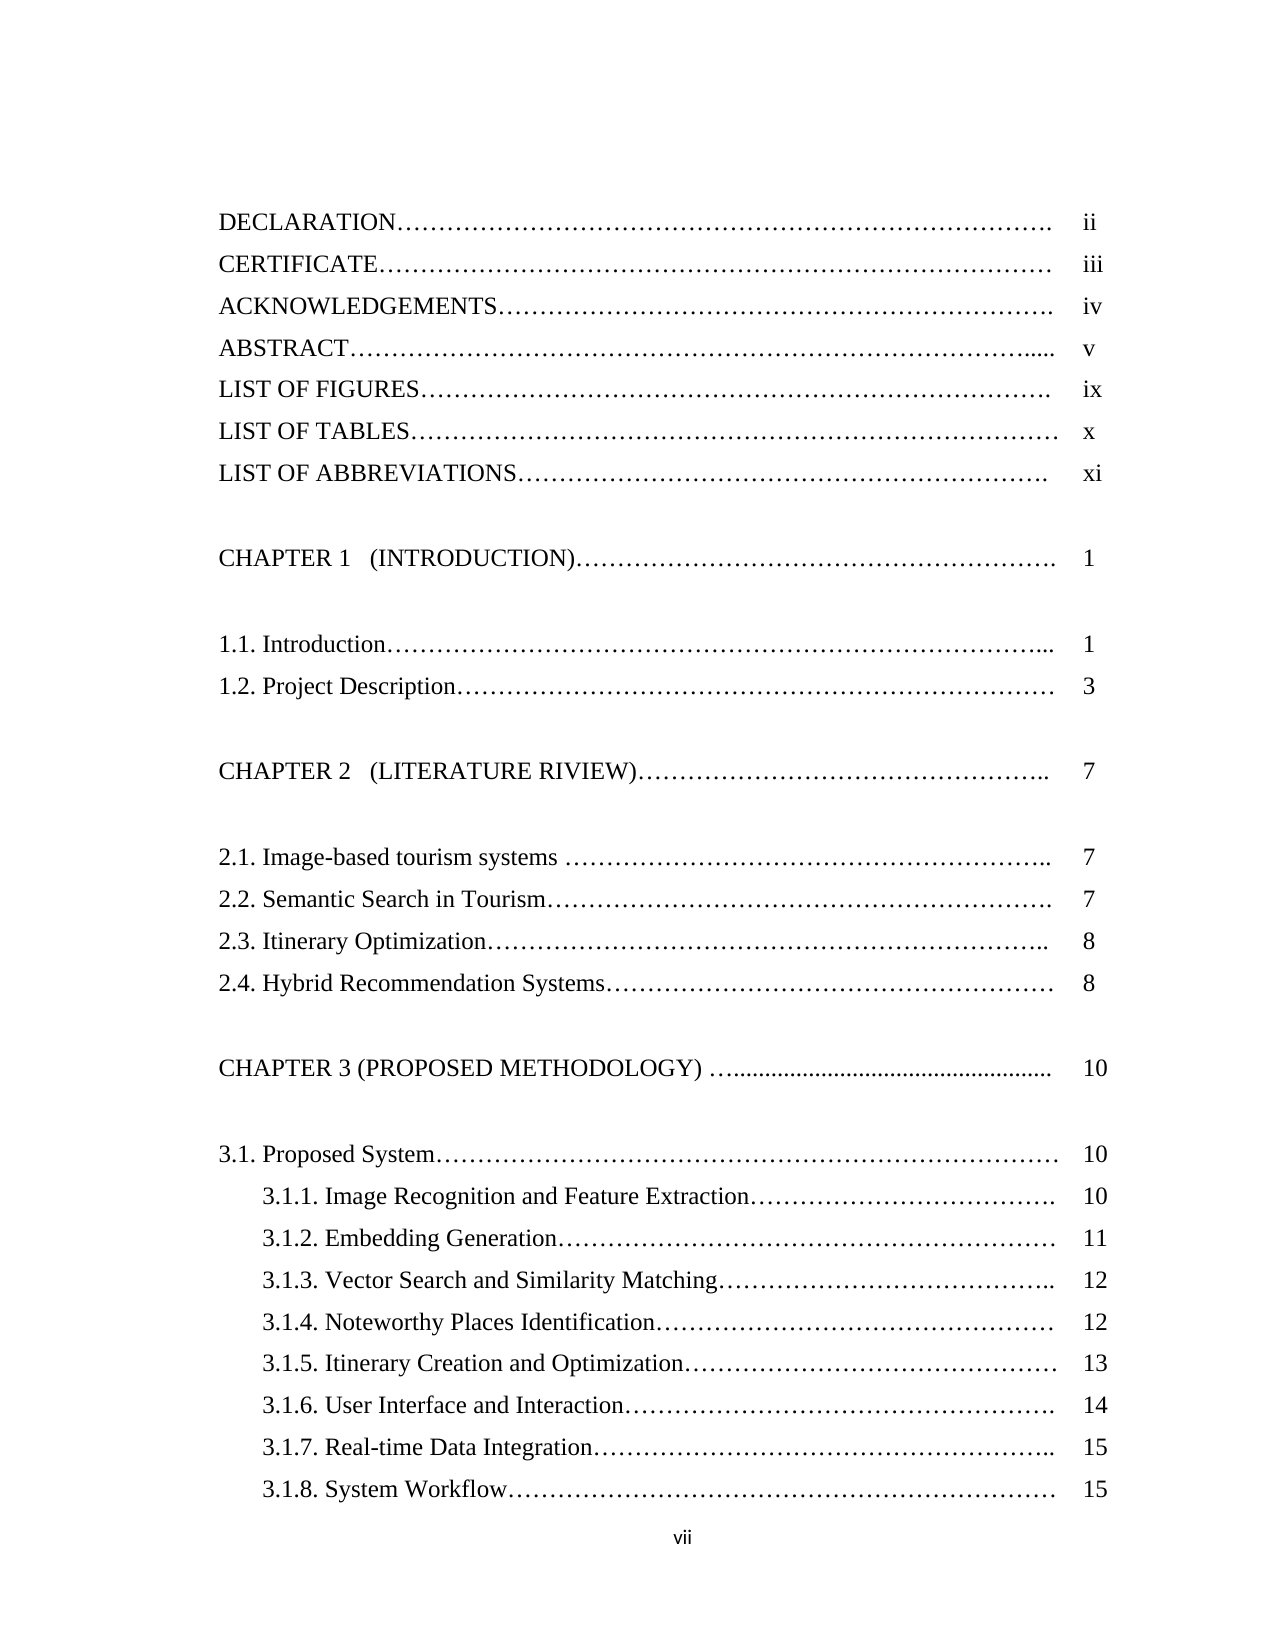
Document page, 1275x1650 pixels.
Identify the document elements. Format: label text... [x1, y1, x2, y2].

table_cell xi [1071, 458, 1193, 500]
table_cell CHAPTER 1 (INTRODUCTION)…………………………………………………. [207, 500, 1071, 629]
table_cell CHAPTER 2 (LITERATURE RIVIEW)………………………………………….. [207, 713, 1071, 842]
table_cell CHAPTER 3 (PROPOSED METHODOLOGY) …................................................... [207, 1010, 1071, 1139]
table_cell DECLARATION……………………………………………………………………. [207, 207, 1071, 249]
table_cell ix [1071, 375, 1193, 416]
table_cell 2.3. Itinerary Optimization………………………………………………………….. [207, 926, 1071, 968]
table_cell LIST OF FIGURES…………………………………………………………………. [207, 375, 1071, 416]
table_cell LIST OF ABBREVIATIONS………………………………………………………. [207, 458, 1071, 500]
table_cell 3.1.8. System Workflow………………………………………………………… [207, 1474, 1071, 1516]
table_cell 3.1. Proposed System………………………………………………………………… [207, 1139, 1071, 1181]
table_cell 3.1.1. Image Recognition and Feature Extraction………………………………. [207, 1181, 1071, 1223]
table_cell 2.1. Image-based tourism systems ………………………………………………….. [207, 843, 1071, 884]
table_cell 3 [1071, 671, 1193, 713]
table_cell 3.1.3. Vector Search and Similarity Matching………………………………….. [207, 1265, 1071, 1307]
table_cell 3.1.5. Itinerary Creation and Optimization……………………………………… [207, 1349, 1071, 1390]
table_cell 7 [1071, 843, 1193, 884]
table_cell LIST OF TABLES…………………………………………………………………… [207, 416, 1071, 458]
table_cell 3.1.2. Embedding Generation…………………………………………………… [207, 1223, 1071, 1265]
table_cell 7 [1071, 884, 1193, 926]
table_cell 12 [1071, 1265, 1193, 1307]
table_cell ACKNOWLEDGEMENTS…………………………………………………………. [207, 291, 1071, 333]
table_cell 8 [1071, 926, 1193, 968]
table_cell x [1071, 416, 1193, 458]
table_cell ii [1071, 207, 1193, 249]
table_cell 10 [1071, 1139, 1193, 1181]
table_cell 13 [1071, 1349, 1193, 1390]
table_cell v [1071, 333, 1193, 374]
table_cell 1 [1071, 500, 1193, 629]
table_cell 10 [1071, 1010, 1193, 1139]
table_cell 1.1. Introduction……………………………………………………………………... [207, 629, 1071, 671]
table_cell 1 [1071, 629, 1193, 671]
table_cell 12 [1071, 1307, 1193, 1348]
table_cell 2.4. Hybrid Recommendation Systems……………………………………………… [207, 968, 1071, 1010]
table_cell 15 [1071, 1474, 1193, 1516]
table_cell 14 [1071, 1390, 1193, 1432]
table_cell 3.1.4. Noteworthy Places Identification………………………………………… [207, 1307, 1071, 1348]
table_cell iv [1071, 291, 1193, 333]
table_cell CERTIFICATE……………………………………………………………………… [207, 249, 1071, 291]
table_cell 3.1.7. Real-time Data Integration……………………………………………….. [207, 1432, 1071, 1474]
table_cell 10 [1071, 1181, 1193, 1223]
table_cell ABSTRACT………………………………………………………………………..... [207, 333, 1071, 374]
table_cell 8 [1071, 968, 1193, 1010]
table_cell 15 [1071, 1432, 1193, 1474]
table_cell iii [1071, 249, 1193, 291]
table_cell 2.2. Semantic Search in Tourism……………………………………………………. [207, 884, 1071, 926]
table_cell 1.2. Project Description……………………………………………………………… [207, 671, 1071, 713]
table_cell 7 [1071, 713, 1193, 842]
table_cell 3.1.6. User Interface and Interaction……………………………………………. [207, 1390, 1071, 1432]
table_cell 11 [1071, 1223, 1193, 1265]
